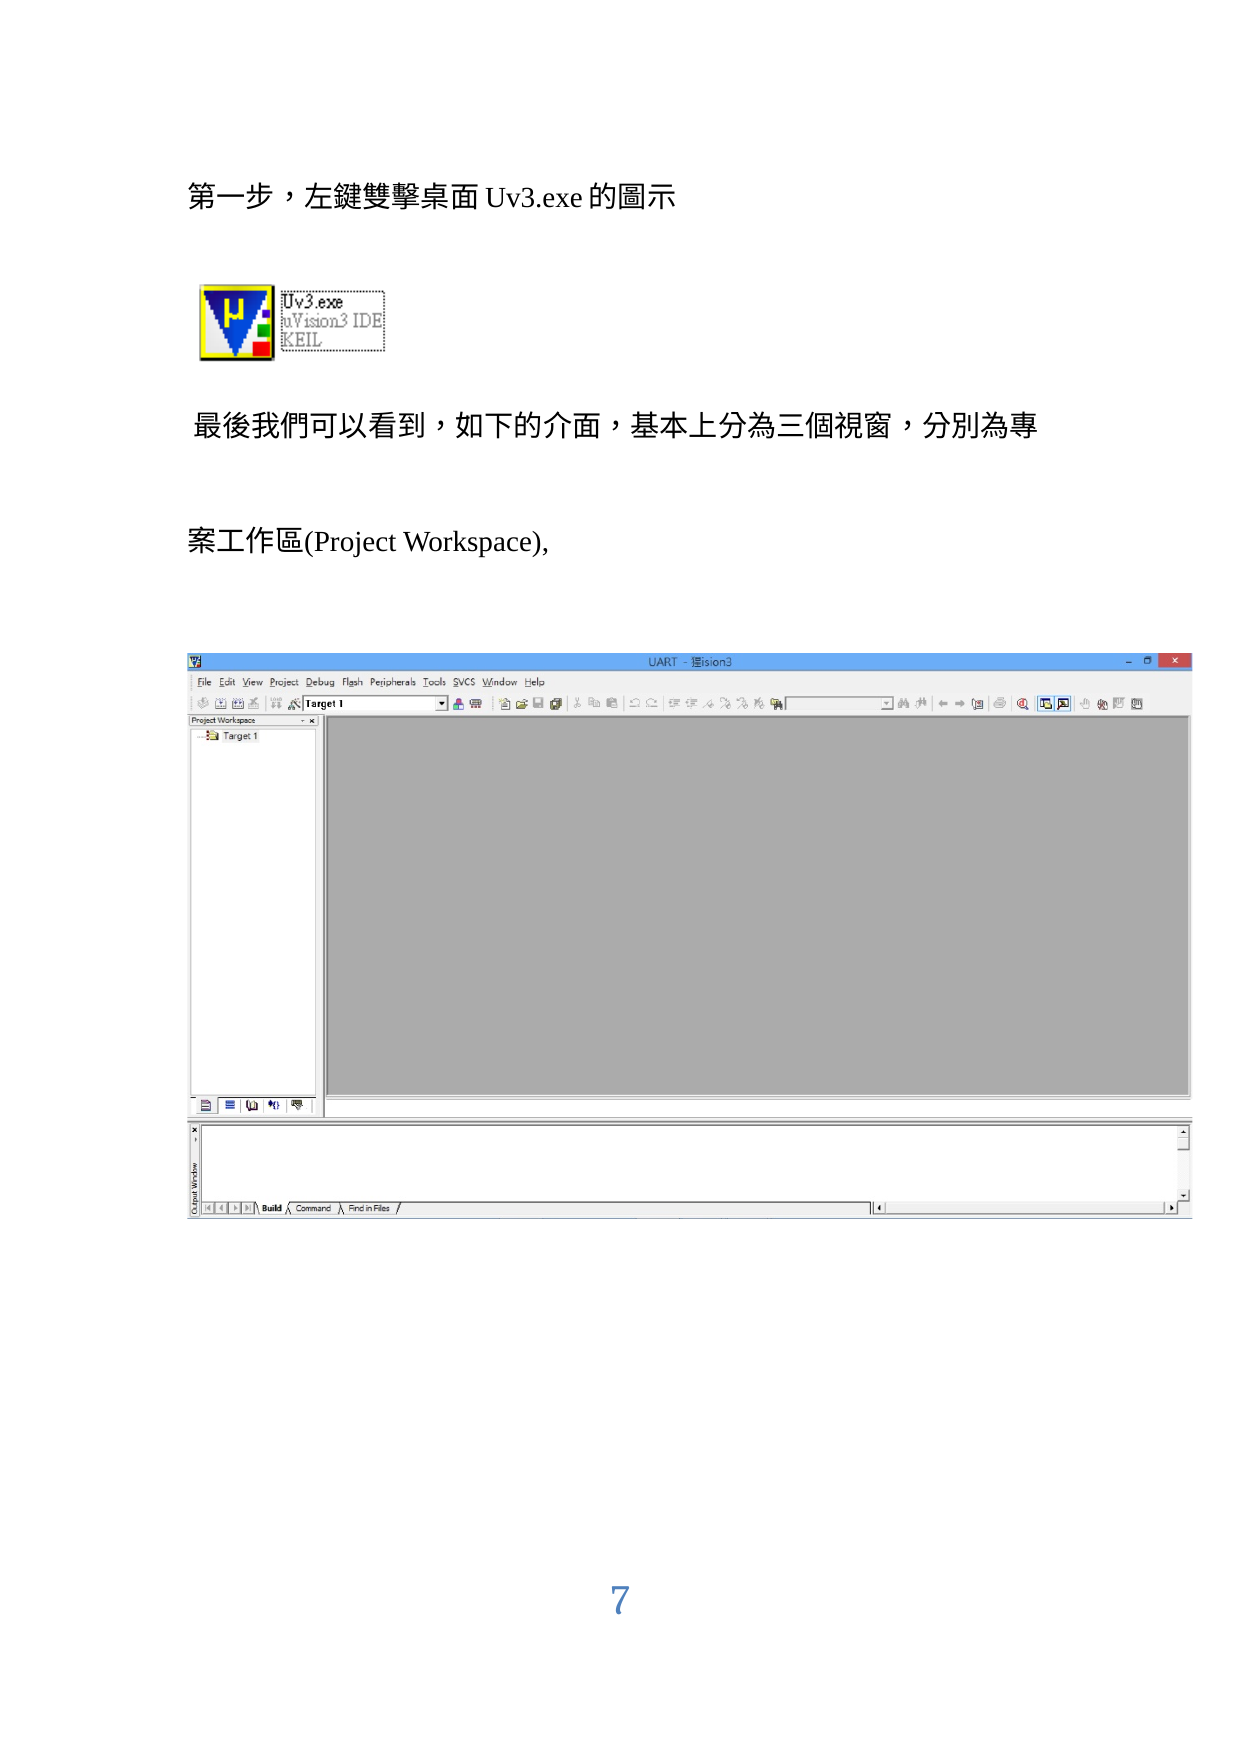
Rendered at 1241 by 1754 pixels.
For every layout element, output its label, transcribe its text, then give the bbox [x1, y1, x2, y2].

text 最後我們可以看到，如下的介面，基本上分為三個視窗，分別為專 [187, 386, 1053, 462]
picture [187, 283, 404, 374]
text 第一步，左鍵雙擊桌面Uv3.exe的圖示 [187, 156, 1053, 233]
picture [187, 653, 1193, 1219]
text 案工作區(Project Workspace), [187, 500, 1053, 577]
